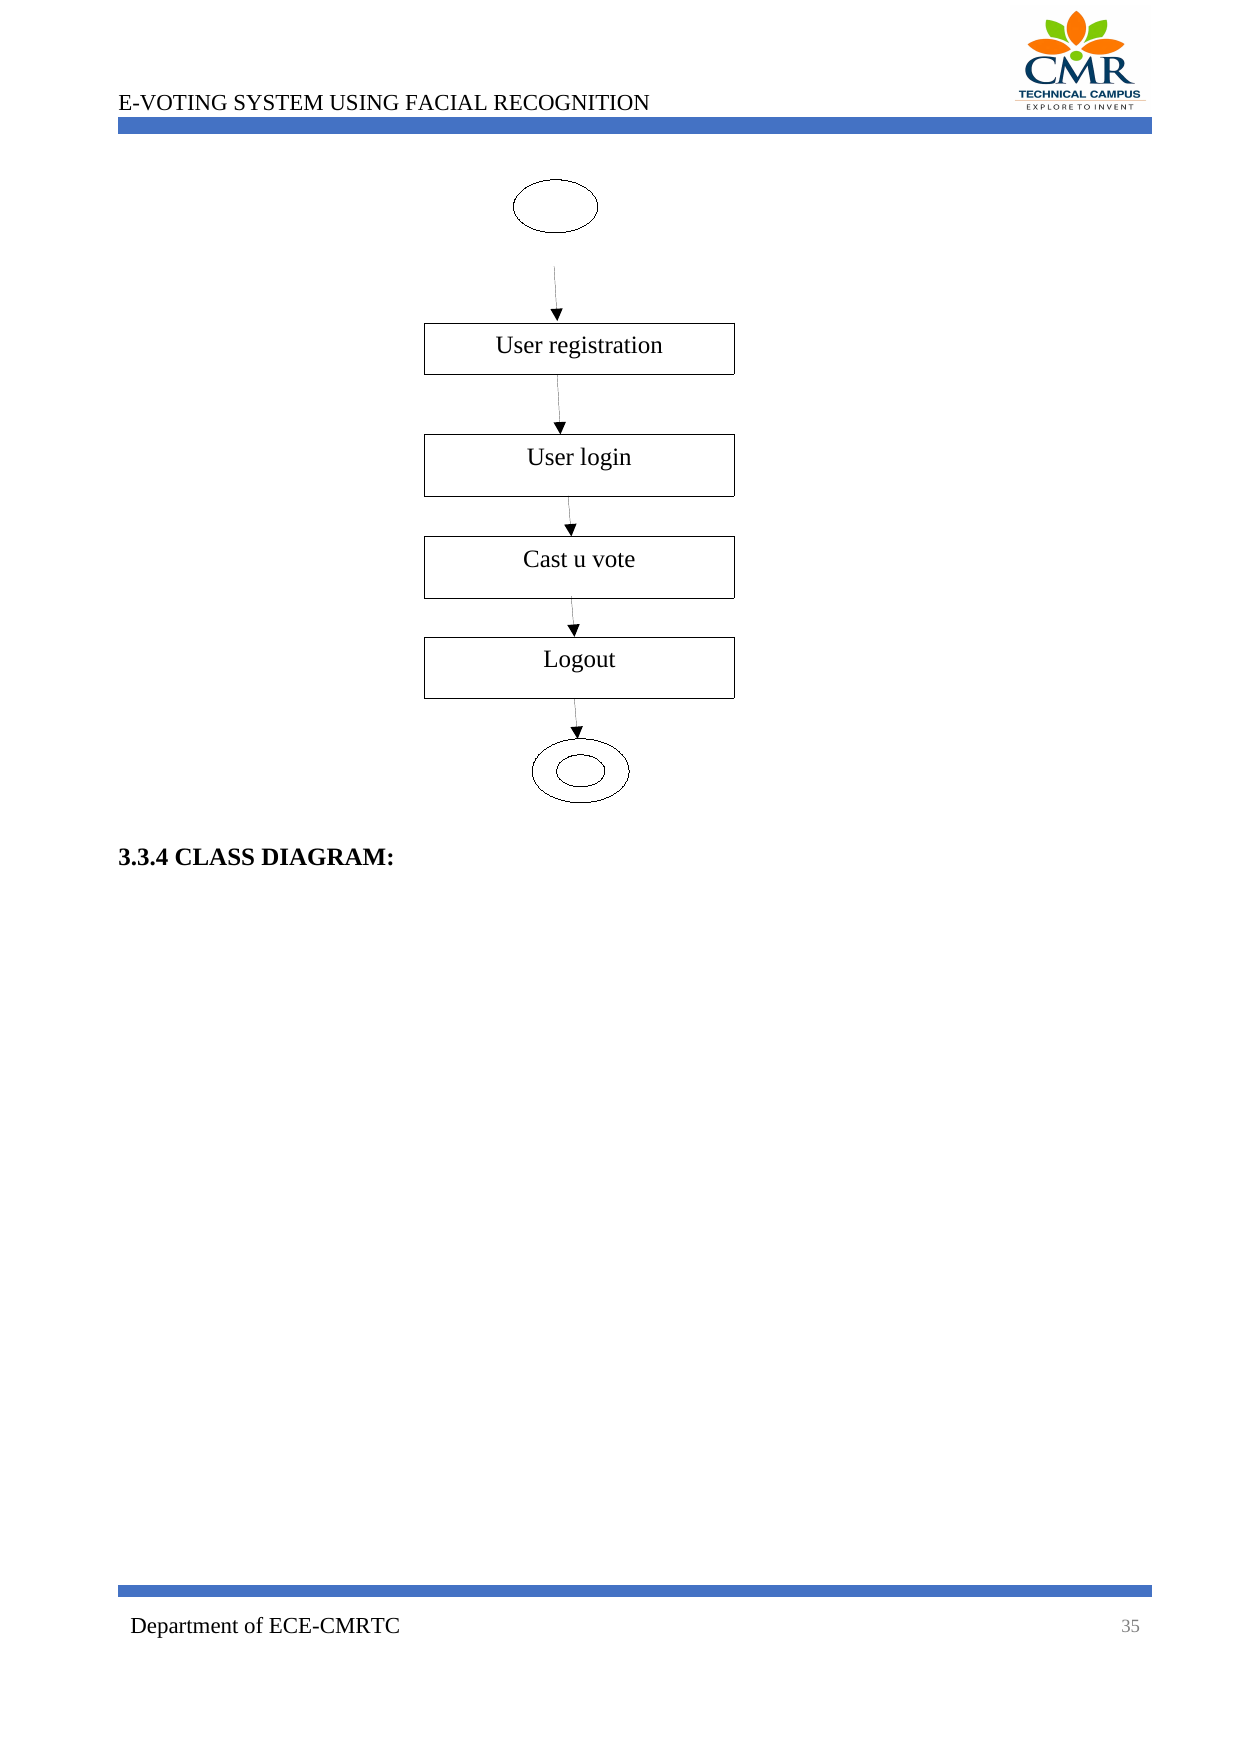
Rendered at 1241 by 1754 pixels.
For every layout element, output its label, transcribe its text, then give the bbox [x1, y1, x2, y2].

picture [1010, 5, 1152, 116]
text 3.3.4 CLASS DIAGRAM: [118, 842, 1152, 871]
